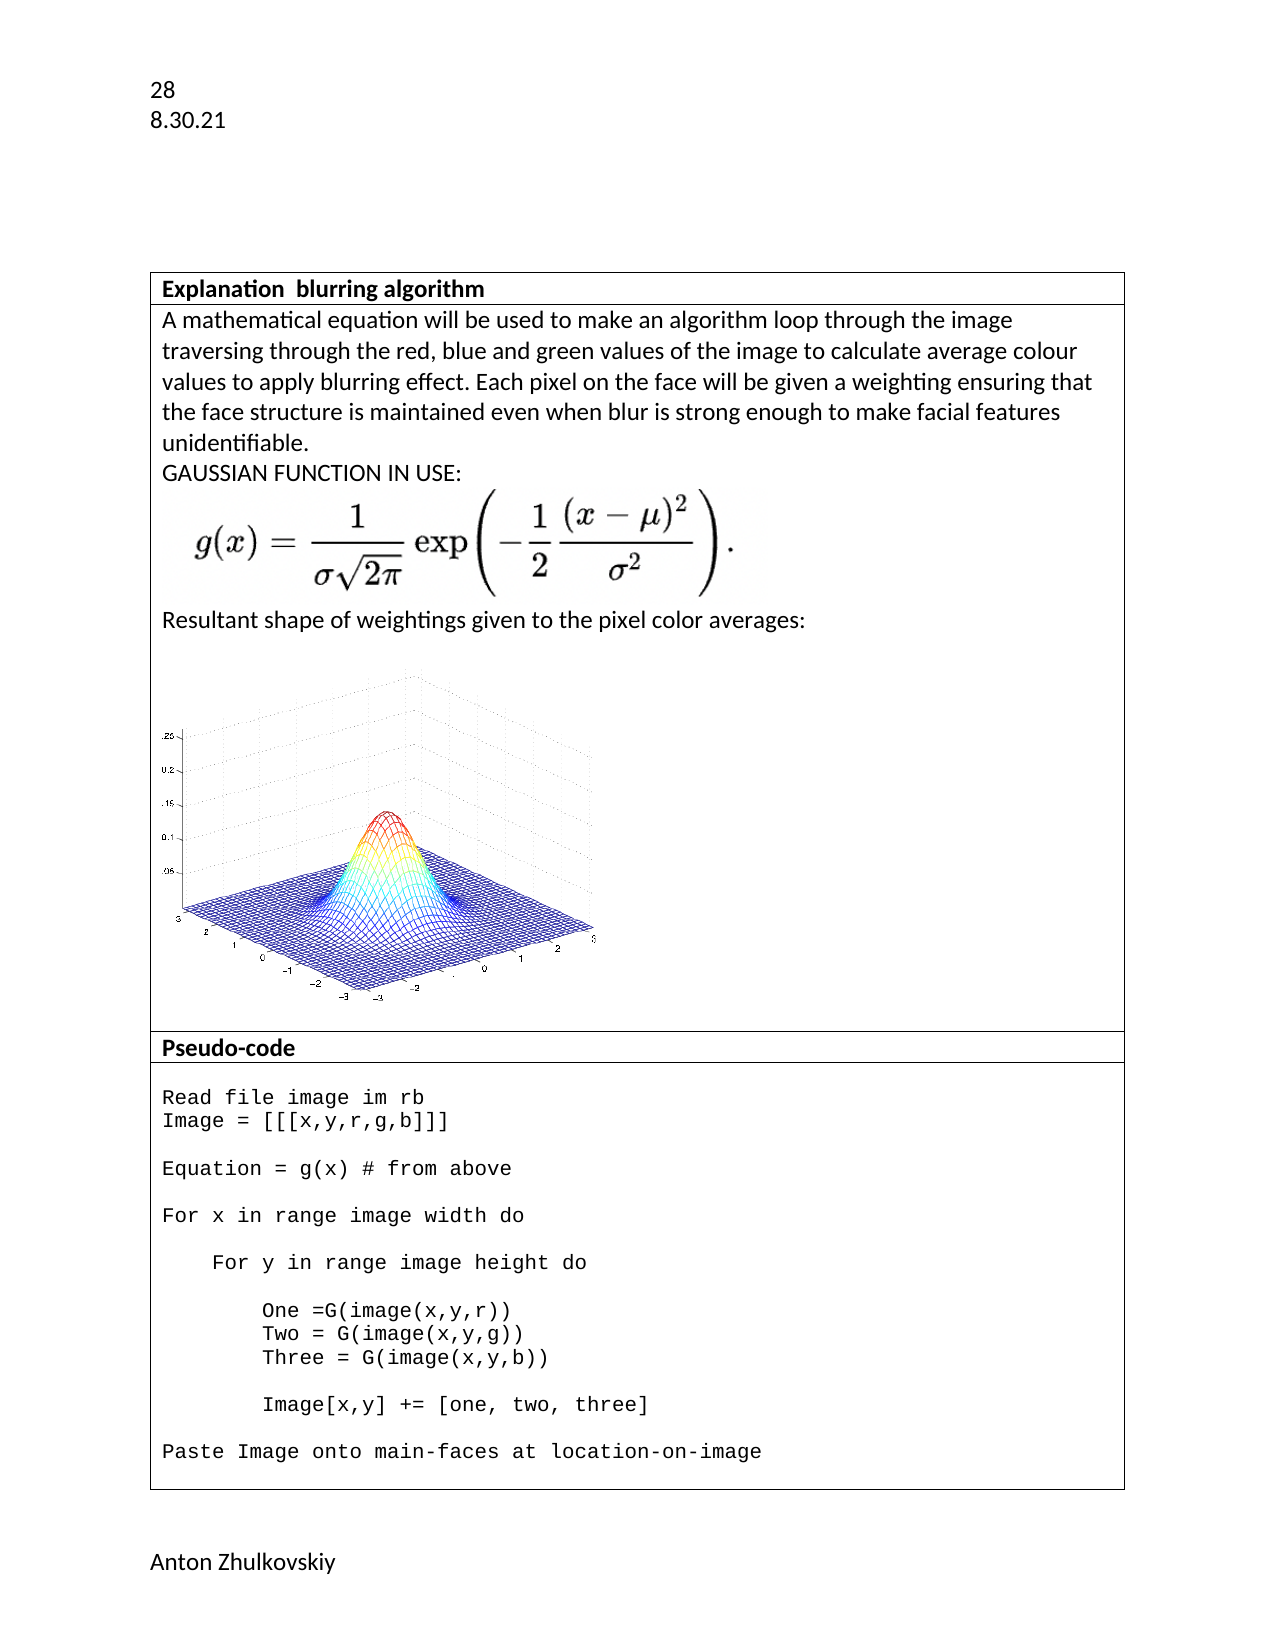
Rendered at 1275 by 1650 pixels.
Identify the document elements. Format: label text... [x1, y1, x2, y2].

picture [161, 487, 768, 605]
table_header Explanation blurring algorithm [151, 273, 1124, 304]
table_cell Read file image im rb Image = [[[x,y,r,g,b]]] Equation = g(x) # from above For x in range image width do For y in range image height do One =G(image(x,y,r)) Two = G(image(x,y,g)) Three = G(image(x,y,b)) Image[x,y] += [one, two, three] Paste Image onto main-faces at location-on-image [151, 1063, 1124, 1489]
table_cell A mathematical equation will be used to make an algorithm loop through the image traversing through the red, blue and green values of the image to calculate average colour values to apply blurring effect. Each pixel on the face will be given a weighting ensuring that the face structure is maintained even when blur is strong enough to make facial features unidentifiable. GAUSSIAN FUNCTION IN USE: Resultant shape of weightings given to the pixel color averages: [151, 305, 1124, 1031]
picture [161, 665, 596, 1001]
table_cell Pseudo-code [151, 1032, 1124, 1062]
